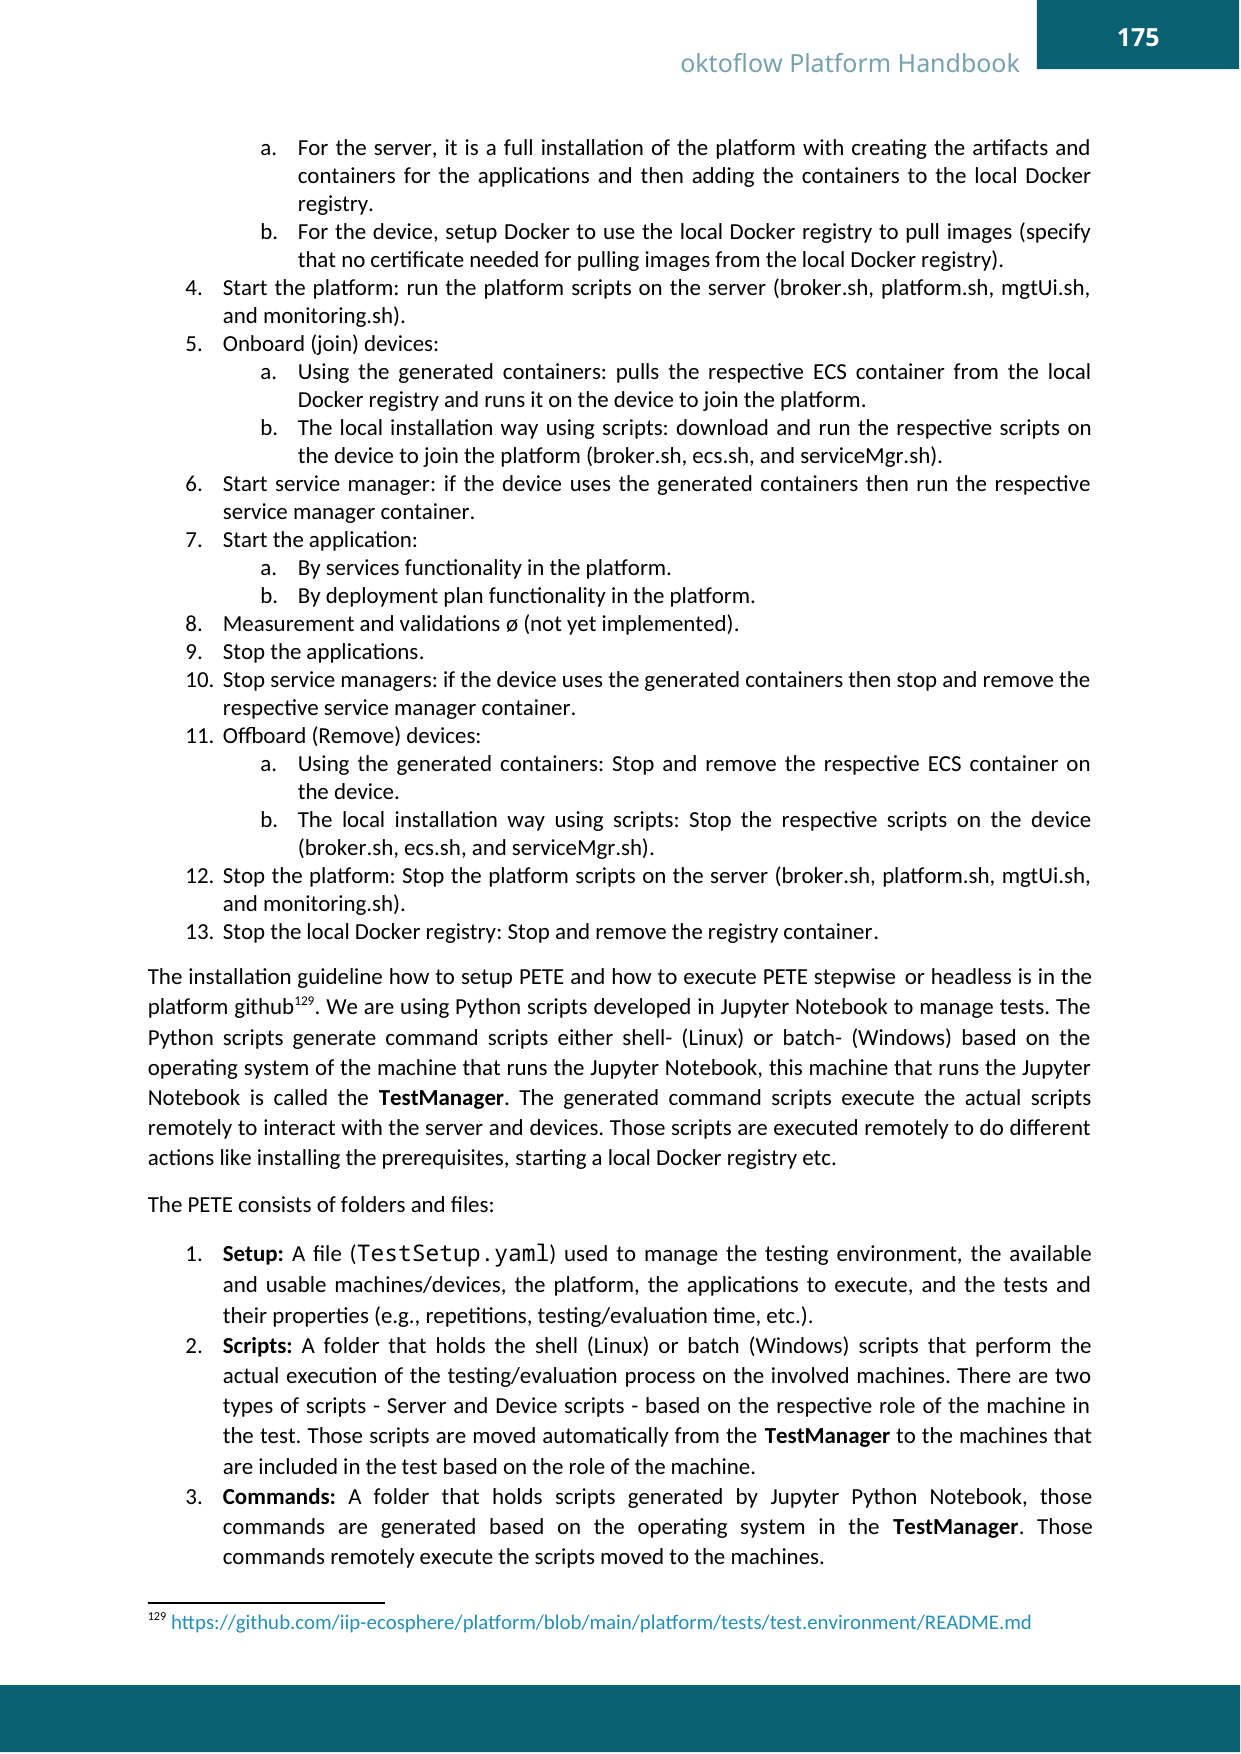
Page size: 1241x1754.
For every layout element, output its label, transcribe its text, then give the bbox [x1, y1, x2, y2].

list Stop the applications. [185, 637, 1093, 665]
list Start the application: [185, 525, 1093, 553]
list Stop the local Docker registry: Stop and remove the registry container. [185, 917, 1093, 946]
list Start the platform: run the platform scripts on the server (broker.sh, platform.sh, mgtUi.sh, and monitoring.sh). [185, 273, 1093, 329]
list Setup: A file (TestSetup.yaml) used to manage the testing environment, the available and usable machines/devices, the platform, the applications to execute, and the tests and their properties (e.g., repetitions, testing/evaluation time, etc.). [185, 1237, 1093, 1329]
list Scripts: A folder that holds the shell (Linux) or batch (Windows) scripts that perform the actual execution of the testing/evaluation process on the involved machines. There are two types of scripts - Server and Device scripts - based on the respective role of the machine in the test. Those scripts are moved automatically from the TestManager to the machines that are included in the test based on the role of the machine. [185, 1331, 1093, 1480]
list Commands: A folder that holds scripts generated by Jupyter Python Notebook, those commands are generated based on the operating system in the TestManager. Those commands remotely execute the scripts moved to the machines. [185, 1482, 1093, 1571]
list By services functionality in the platform. [260, 553, 1093, 581]
list Using the generated containers: pulls the respective ECS container from the local Docker registry and runs it on the device to join the platform. [260, 357, 1093, 413]
list Offboard (Remove) devices: [185, 721, 1093, 749]
list Measurement and validations ø (not yet implemented). [185, 609, 1093, 637]
text The installation guideline how to setup PETE and how to execute PETE stepwise or headless is in the platform github. We are using Python scripts developed in Jupyter Notebook to manage tests. The Python scripts generate command scripts either shell- (Linux) or batch- (Windows) based on the operating system of the machine that runs the Jupyter Notebook, this machine that runs the Jupyter Notebook is called the TestManager. The generated command scripts execute the actual scripts remotely to interact with the server and devices. Those scripts are executed remotely to do different actions like installing the prerequisites, starting a local Docker registry etc. [148, 962, 1093, 1171]
list Onboard (join) devices: [185, 329, 1093, 357]
list Stop service managers: if the device uses the generated containers then stop and remove the respective service manager container. [185, 665, 1093, 721]
list The local installation way using scripts: download and run the respective scripts on the device to join the platform (broker.sh, ecs.sh, and serviceMgr.sh). [260, 413, 1093, 469]
list For the device, setup Docker to use the local Docker registry to pull images (specify that no certificate needed for pulling images from the local Docker registry). [260, 217, 1093, 273]
text The PETE consists of folders and files: [148, 1190, 1093, 1218]
list For the server, it is a full installation of the platform with creating the artifacts and containers for the applications and then adding the containers to the local Docker registry. [260, 133, 1093, 217]
list Stop the platform: Stop the platform scripts on the server (broker.sh, platform.sh, mgtUi.sh, and monitoring.sh). [185, 861, 1093, 917]
list The local installation way using scripts: Stop the respective scripts on the device (broker.sh, ecs.sh, and serviceMgr.sh). [260, 805, 1093, 861]
list Using the generated containers: Stop and remove the respective ECS container on the device. [260, 749, 1093, 805]
list By deployment plan functionality in the platform. [260, 581, 1093, 609]
list Start service manager: if the device uses the generated containers then run the respective service manager container. [185, 469, 1093, 525]
